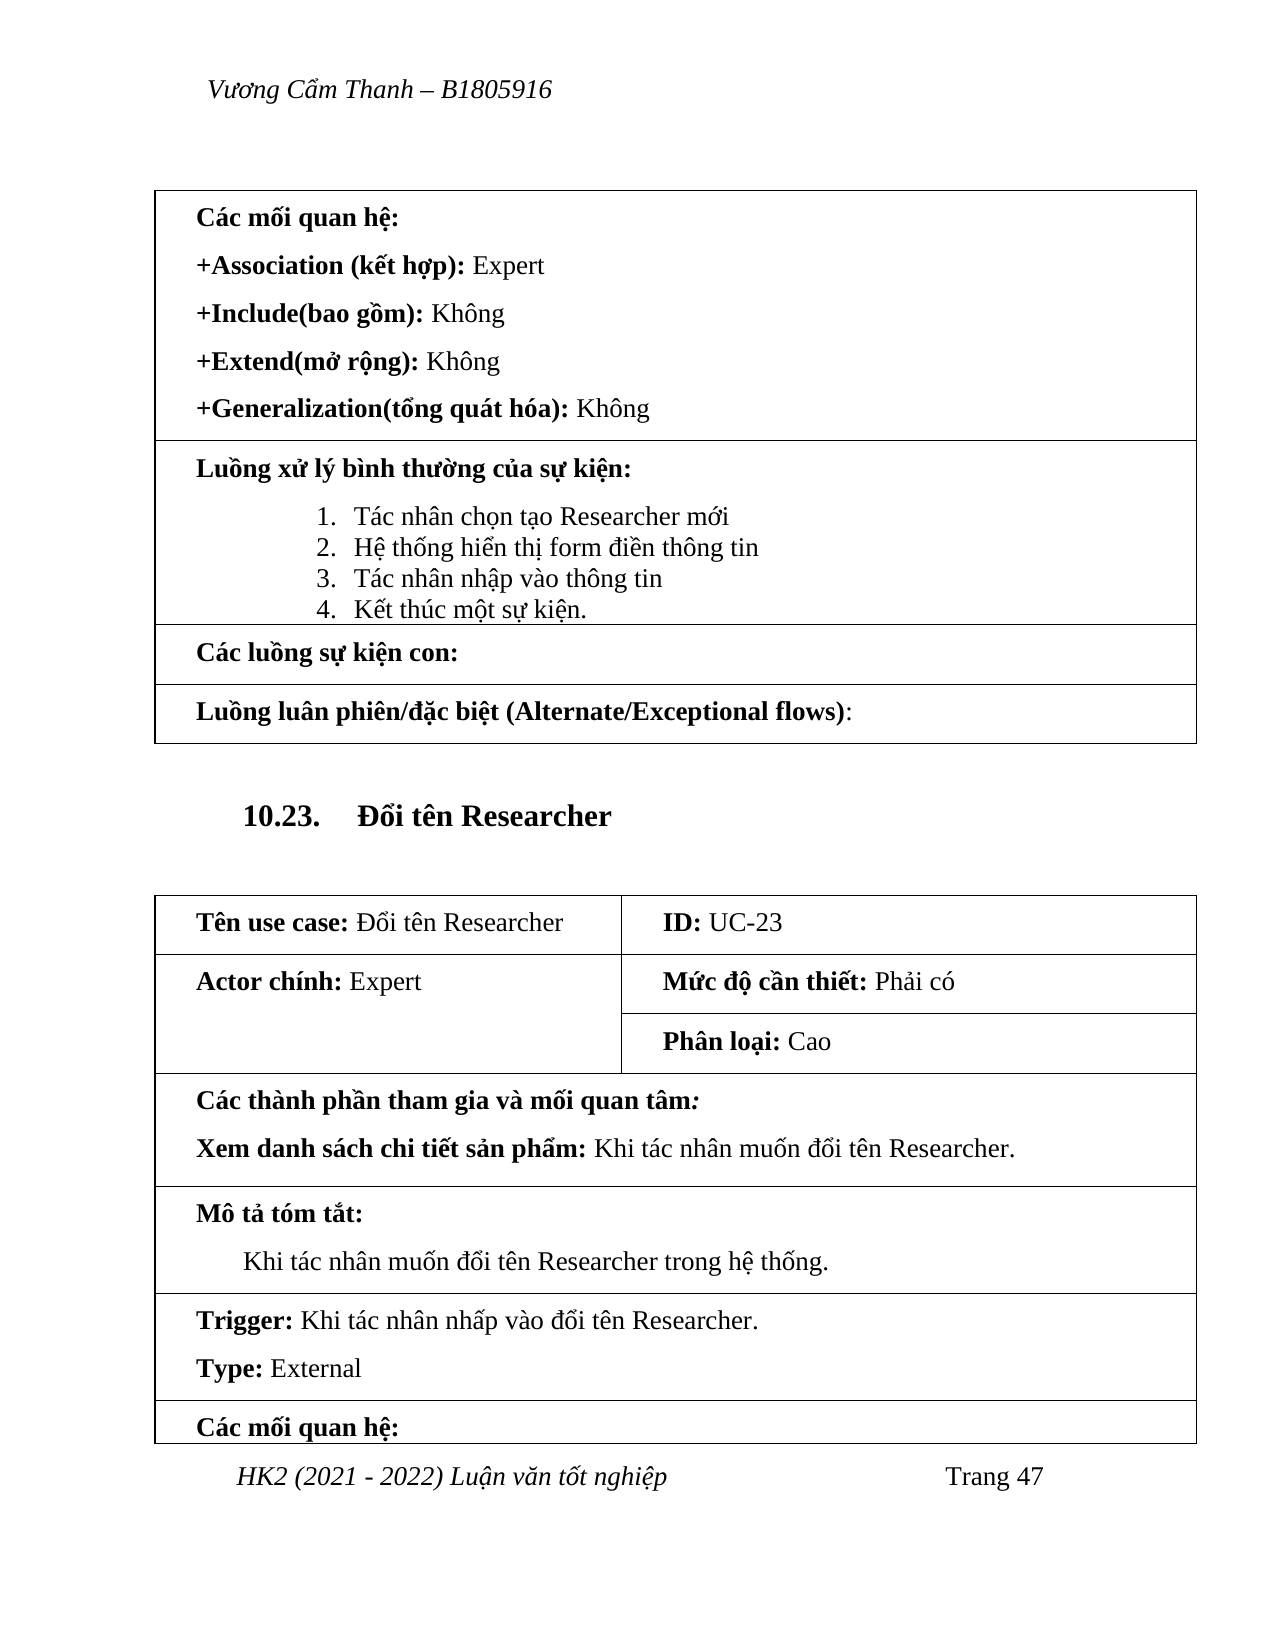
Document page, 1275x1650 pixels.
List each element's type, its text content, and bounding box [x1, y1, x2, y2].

table_cell Các mối quan hệ: +Association (kết hợp): Expert +Include(bao gồm): Không +Extend(mở rộng): Không +Generalization(tổng quát hóa): Không [156, 191, 1196, 440]
table_cell Các thành phần tham gia và mối quan tâm: Xem danh sách chi tiết sản phẩm: Khi tác nhân muốn đổi tên Researcher. [156, 1074, 1196, 1186]
table_cell Mô tả tóm tắt: Khi tác nhân muốn đổi tên Researcher trong hệ thống. [156, 1187, 1196, 1293]
table_cell Các luồng sự kiện con: [156, 625, 1196, 683]
table_cell Mức độ cần thiết: Phải có [622, 955, 1196, 1013]
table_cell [156, 1401, 1196, 1443]
table_cell Luồng luân phiên/đặc biệt (Alternate/Exceptional flows): [156, 685, 1196, 743]
subtitle Đổi tên Researcher [236, 798, 1157, 834]
table_cell Actor chính: Expert [156, 955, 621, 1073]
table_header ID: UC-23 [622, 896, 1196, 954]
table_cell Trigger: Khi tác nhân nhấp vào đổi tên Researcher. Type: External [156, 1294, 1196, 1400]
table_cell Phân loại: Cao [622, 1014, 1196, 1073]
table_header Tên use case: Đổi tên Researcher [156, 896, 621, 954]
table_cell Luồng xử lý bình thường của sự kiện: Tác nhân chọn tạo Researcher mới Hệ thống hiển thị form điền thông tin Tác nhân nhập vào thông tin Kết thúc một sự kiện. [156, 441, 1196, 624]
